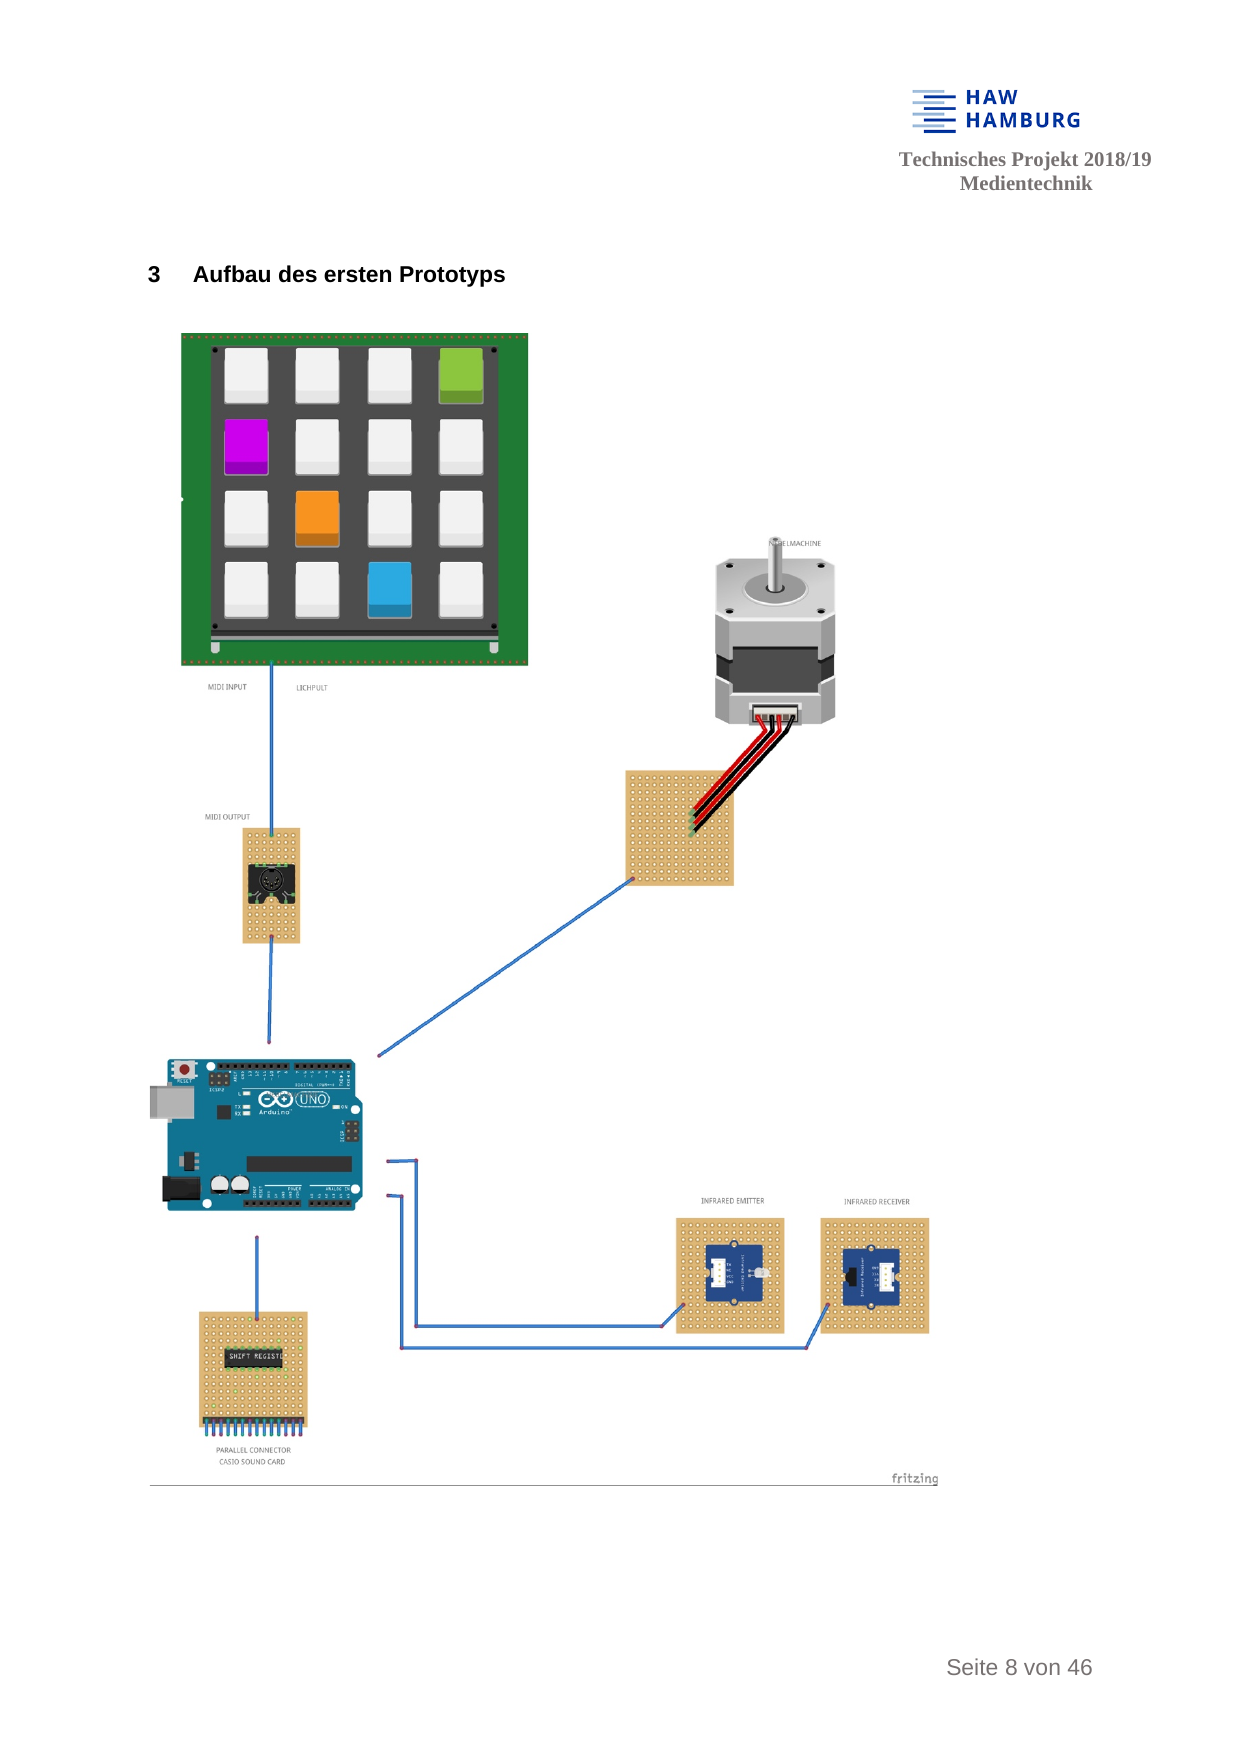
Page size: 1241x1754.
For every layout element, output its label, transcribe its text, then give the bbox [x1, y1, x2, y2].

picture [149, 333, 938, 1486]
picture [898, 75, 1093, 147]
subtitle Aufbau des ersten Prototyps [148, 261, 1092, 288]
